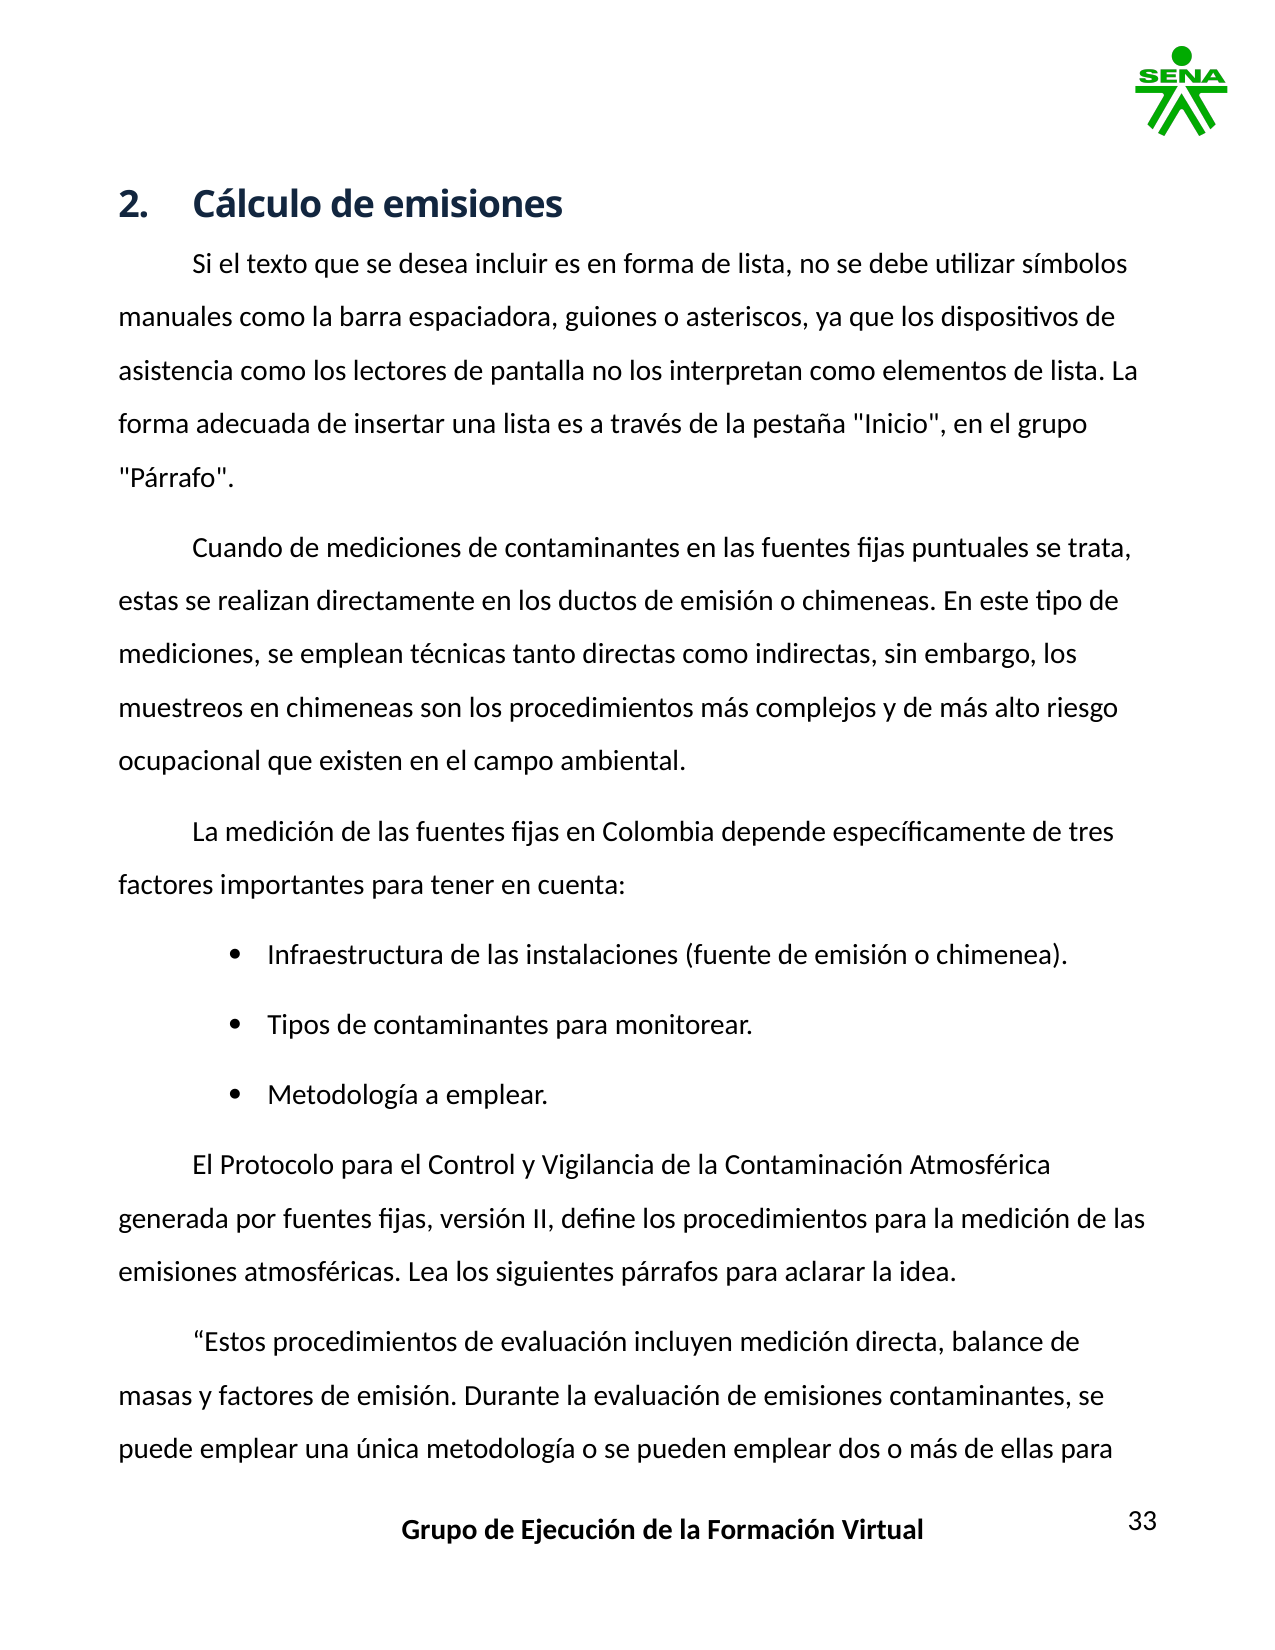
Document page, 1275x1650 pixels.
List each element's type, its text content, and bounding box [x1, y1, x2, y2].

list Metodología a emplear. [230, 1076, 1157, 1112]
text Cuando de mediciones de contaminantes en las fuentes fijas puntuales se trata, estas se realizan directamente en los ductos de emisión o chimeneas. En este tipo de mediciones, se emplean técnicas tanto directas como indirectas, sin embargo, los muestreos en chimeneas son los procedimientos más complejos y de más alto riesgo ocupacional que existen en el campo ambiental. [118, 529, 1157, 778]
subtitle Cálculo de emisiones [118, 177, 1157, 228]
list Infraestructura de las instalaciones (fuente de emisión o chimenea). [230, 936, 1157, 972]
text Si el texto que se desea incluir es en forma de lista, no se debe utilizar símbolos manuales como la barra espaciadora, guiones o asteriscos, ya que los dispositivos de asistencia como los lectores de pantalla no los interpretan como elementos de lista. La forma adecuada de insertar una lista es a través de la pestaña "Inicio", en el grupo "Párrafo". [118, 245, 1157, 494]
text La medición de las fuentes fijas en Colombia depende específicamente de tres factores importantes para tener en cuenta: [118, 813, 1157, 902]
text El Protocolo para el Control y Vigilancia de la Contaminación Atmosférica generada por fuentes fijas, versión II, define los procedimientos para la medición de las emisiones atmosféricas. Lea los siguientes párrafos para aclarar la idea. [118, 1146, 1157, 1289]
list Tipos de contaminantes para monitorear. [230, 1006, 1157, 1042]
picture [1135, 46, 1228, 136]
